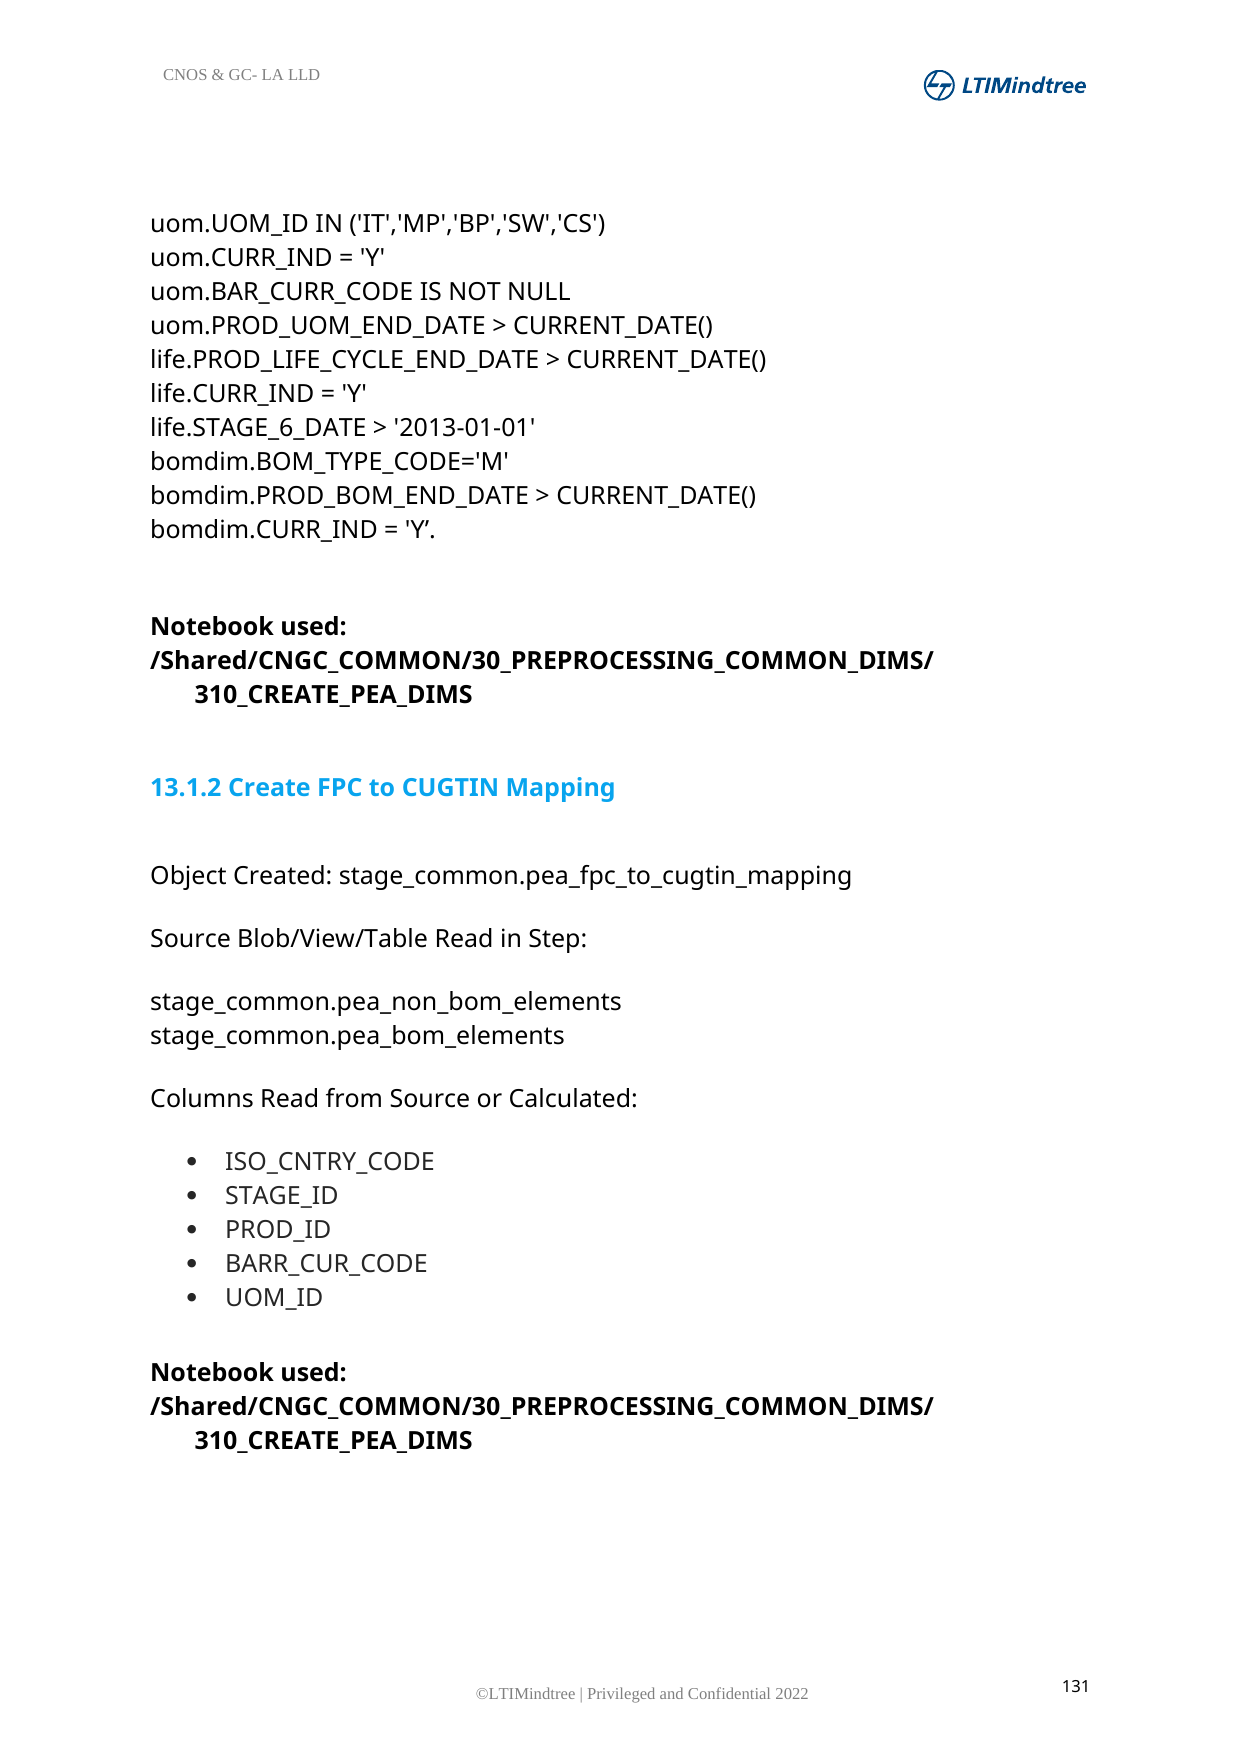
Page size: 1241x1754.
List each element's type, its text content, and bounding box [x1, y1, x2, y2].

text bomdim.BOM_TYPE_CODE='M' [150, 444, 1090, 478]
subtitle 13.1.2 Create FPC to CUGTIN Mapping [150, 770, 1090, 804]
list PROD_ID [187, 1211, 1090, 1245]
text Object Created: stage_common.pea_fpc_to_cugtin_mapping [150, 858, 1090, 892]
text Source Blob/View/Table Read in Step: [150, 921, 1090, 955]
text Notebook used: [150, 609, 1090, 643]
text life.PROD_LIFE_CYCLE_END_DATE > CURRENT_DATE() [150, 342, 1090, 376]
text /Shared/CNGC_COMMON/30_PREPROCESSING_COMMON_DIMS/310_CREATE_PEA_DIMS [150, 643, 1090, 711]
list BARR_CUR_CODE [187, 1245, 1090, 1279]
text uom.PROD_UOM_END_DATE > CURRENT_DATE() [150, 308, 1090, 342]
text Notebook used: [150, 1355, 1090, 1389]
text life.CURR_IND = 'Y' [150, 376, 1090, 410]
text bomdim.CURR_IND = 'Y’. [150, 512, 1090, 546]
text uom.UOM_ID IN ('IT','MP','BP','SW','CS') [150, 205, 1090, 239]
text uom.BAR_CURR_CODE IS NOT NULL [150, 273, 1090, 308]
list UOM_ID [187, 1279, 1090, 1313]
list STAGE_ID [187, 1177, 1090, 1211]
text life.STAGE_6_DATE > '2013-01-01' [150, 410, 1090, 444]
text Columns Read from Source or Calculated: [150, 1080, 1090, 1114]
list ISO_CNTRY_CODE [187, 1143, 1090, 1177]
text bomdim.PROD_BOM_END_DATE > CURRENT_DATE() [150, 478, 1090, 512]
text /Shared/CNGC_COMMON/30_PREPROCESSING_COMMON_DIMS/310_CREATE_PEA_DIMS [150, 1389, 1090, 1457]
text stage_common.pea_bom_elements [150, 1018, 1090, 1052]
text uom.CURR_IND = 'Y' [150, 239, 1090, 273]
text stage_common.pea_non_bom_elements [150, 983, 1090, 1018]
